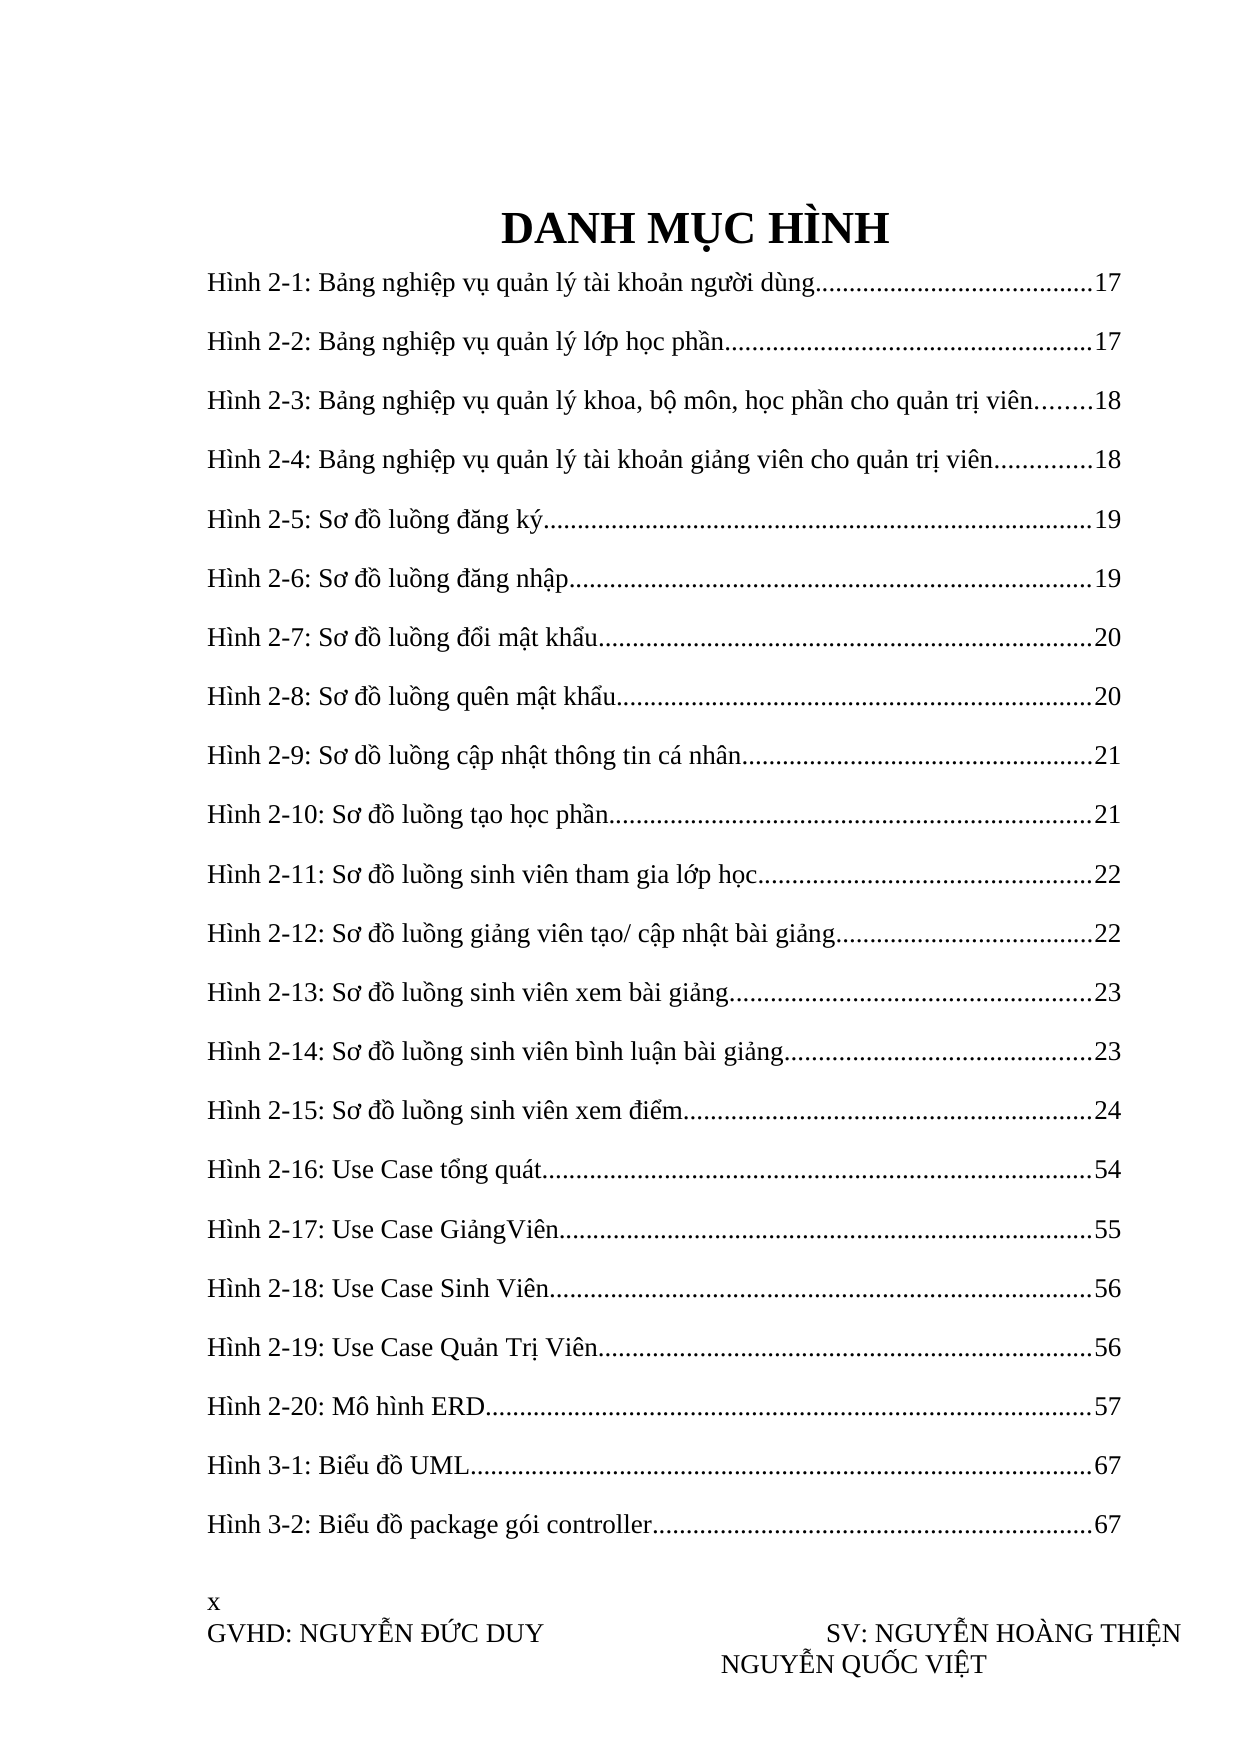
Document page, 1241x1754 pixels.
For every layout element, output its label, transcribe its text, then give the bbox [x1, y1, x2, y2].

text Hình 2-11: Sơ đồ luồng sinh viên tham gia lớp học 22 [207, 858, 1122, 889]
text Hình 2-15: Sơ đồ luồng sinh viên xem điểm 24 [207, 1094, 1122, 1126]
text Hình 2-12: Sơ đồ luồng giảng viên tạo/ cập nhật bài giảng 22 [207, 917, 1122, 948]
text Hình 2-8: Sơ đồ luồng quên mật khẩu 20 [207, 680, 1122, 711]
text Hình 2-10: Sơ đồ luồng tạo học phần 21 [207, 799, 1122, 830]
text Hình 2-7: Sơ đồ luồng đổi mật khẩu 20 [207, 621, 1122, 652]
text Hình 2-9: Sơ dồ luồng cập nhật thông tin cá nhân 21 [207, 739, 1122, 771]
text Hình 3-1: Biểu đồ UML 67 [207, 1449, 1122, 1481]
title DANH MỤC HÌNH [269, 201, 1122, 254]
text Hình 2-19: Use Case Quản Trị Viên 56 [207, 1331, 1122, 1362]
text Hình 2-6: Sơ đồ luồng đăng nhập 19 [207, 562, 1122, 593]
text Hình 2-5: Sơ đồ luồng đăng ký 19 [207, 503, 1122, 534]
text Hình 2-1: Bảng nghiệp vụ quản lý tài khoản người dùng 17 [207, 266, 1122, 297]
text Hình 2-18: Use Case Sinh Viên 56 [207, 1272, 1122, 1303]
text Hình 2-2: Bảng nghiệp vụ quản lý lớp học phần 17 [207, 325, 1122, 356]
text Hình 2-17: Use Case GiảngViên 55 [207, 1213, 1122, 1244]
text Hình 2-20: Mô hình ERD 57 [207, 1390, 1122, 1421]
text Hình 2-14: Sơ đồ luồng sinh viên bình luận bài giảng 23 [207, 1035, 1122, 1066]
text Hình 2-3: Bảng nghiệp vụ quản lý khoa, bộ môn, học phần cho quản trị viên 18 [207, 384, 1122, 416]
text Hình 2-13: Sơ đồ luồng sinh viên xem bài giảng 23 [207, 976, 1122, 1007]
text Hình 3-2: Biểu đồ package gói controller 67 [207, 1509, 1122, 1540]
text Hình 2-4: Bảng nghiệp vụ quản lý tài khoản giảng viên cho quản trị viên 18 [207, 444, 1122, 475]
text Hình 2-16: Use Case tổng quát 54 [207, 1154, 1122, 1185]
